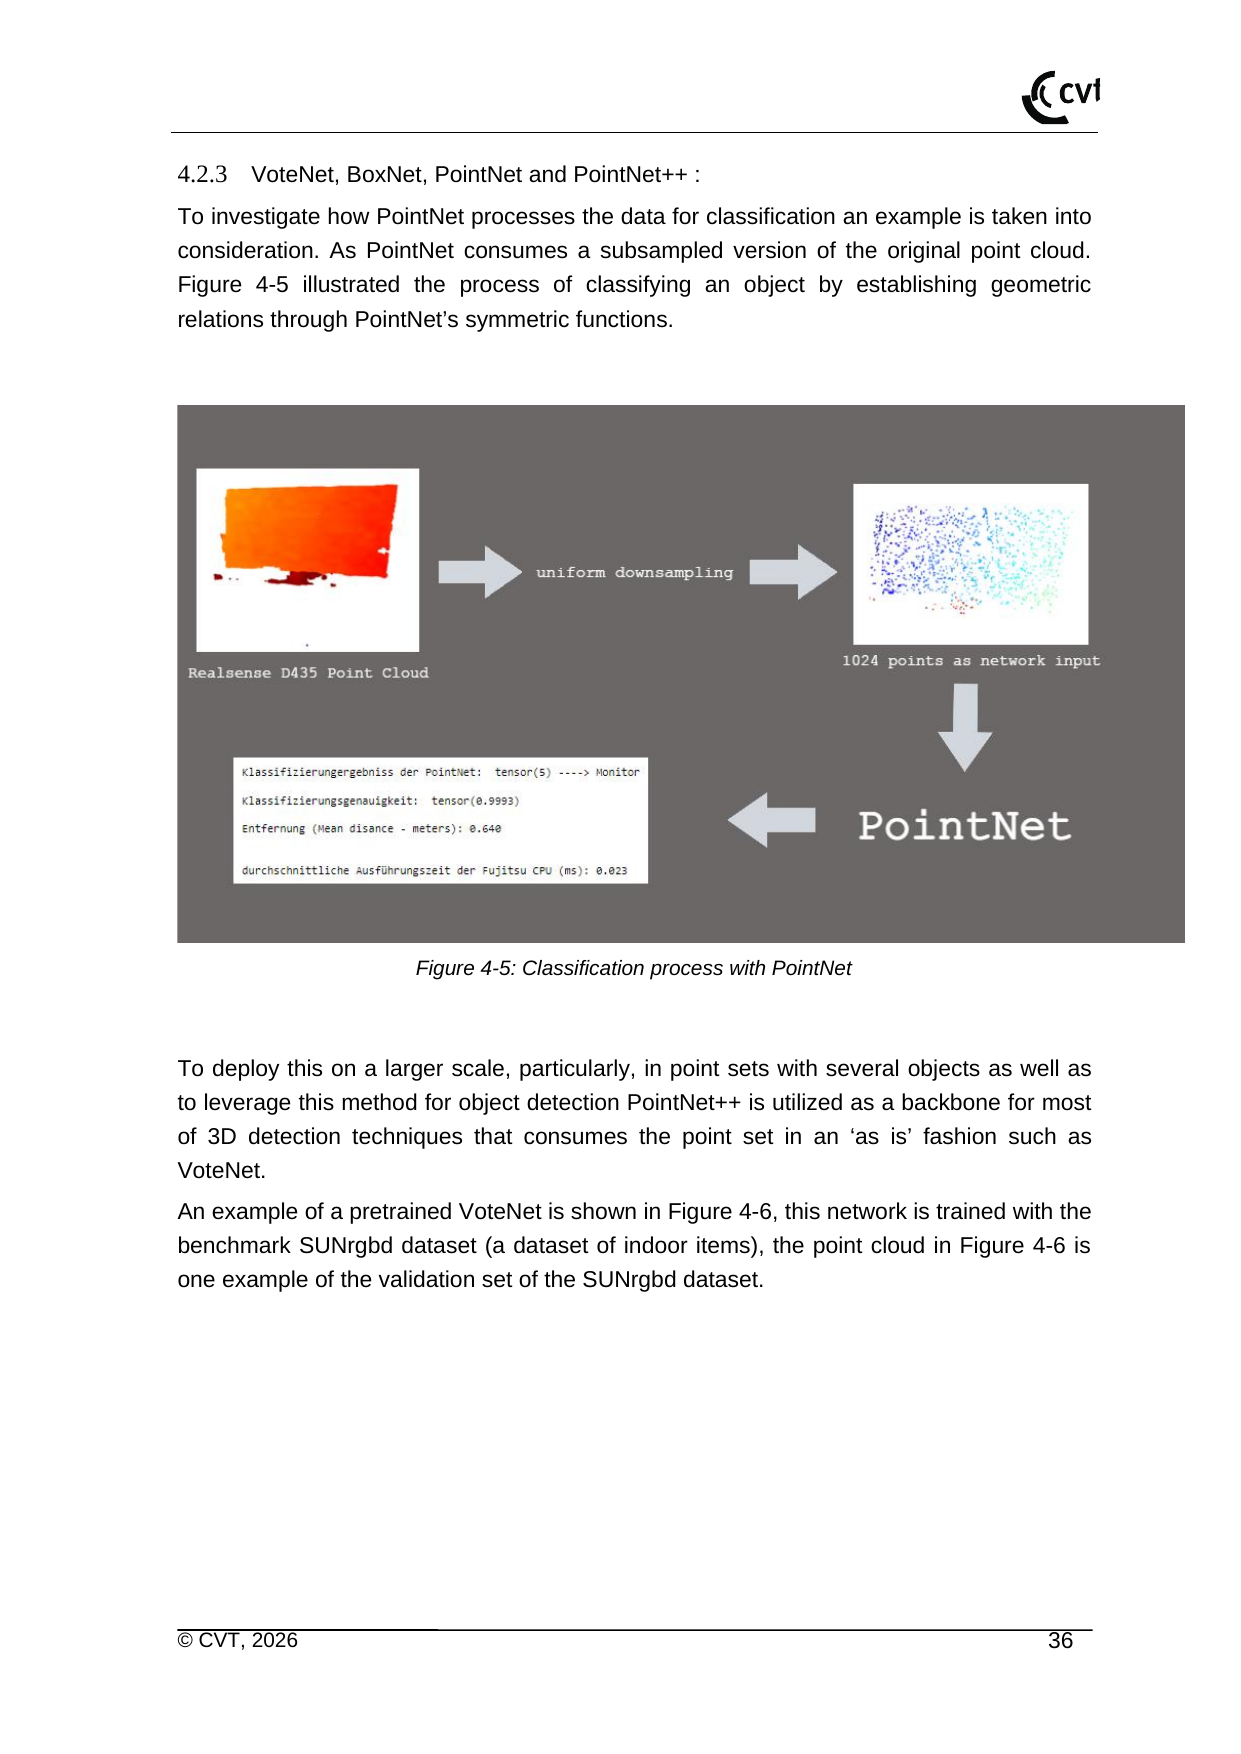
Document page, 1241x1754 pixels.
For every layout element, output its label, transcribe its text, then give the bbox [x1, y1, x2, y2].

subtitle VoteNet, BoxNet, PointNet and PointNet++ : [177, 159, 1092, 188]
picture [177, 405, 1185, 943]
text To deploy this on a larger scale, particularly, in point sets with several objects as well as to leverage this method for object detection PointNet++ is utilized as a backbone for most of 3D detection techniques that consumes the point set in an ‘as is’ fashion such as VoteNet. [177, 1055, 1092, 1184]
text An example of a pretrained VoteNet is shown in Figure 4-6, this network is trained with the benchmark SUNrgbd dataset (a dataset of indoor items), the point cloud in Figure 4-6 is one example of the validation set of the SUNrgbd dataset. [177, 1198, 1092, 1292]
text To investigate how PointNet processes the data for classification an example is taken into consideration. As PointNet consumes a subsampled version of the original point cloud. Figure 4-5 illustrated the process of classifying an object by establishing geometric relations through PointNet’s symmetric functions. [177, 203, 1092, 332]
text Figure 4-5: Classification process with PointNet [177, 956, 1092, 980]
